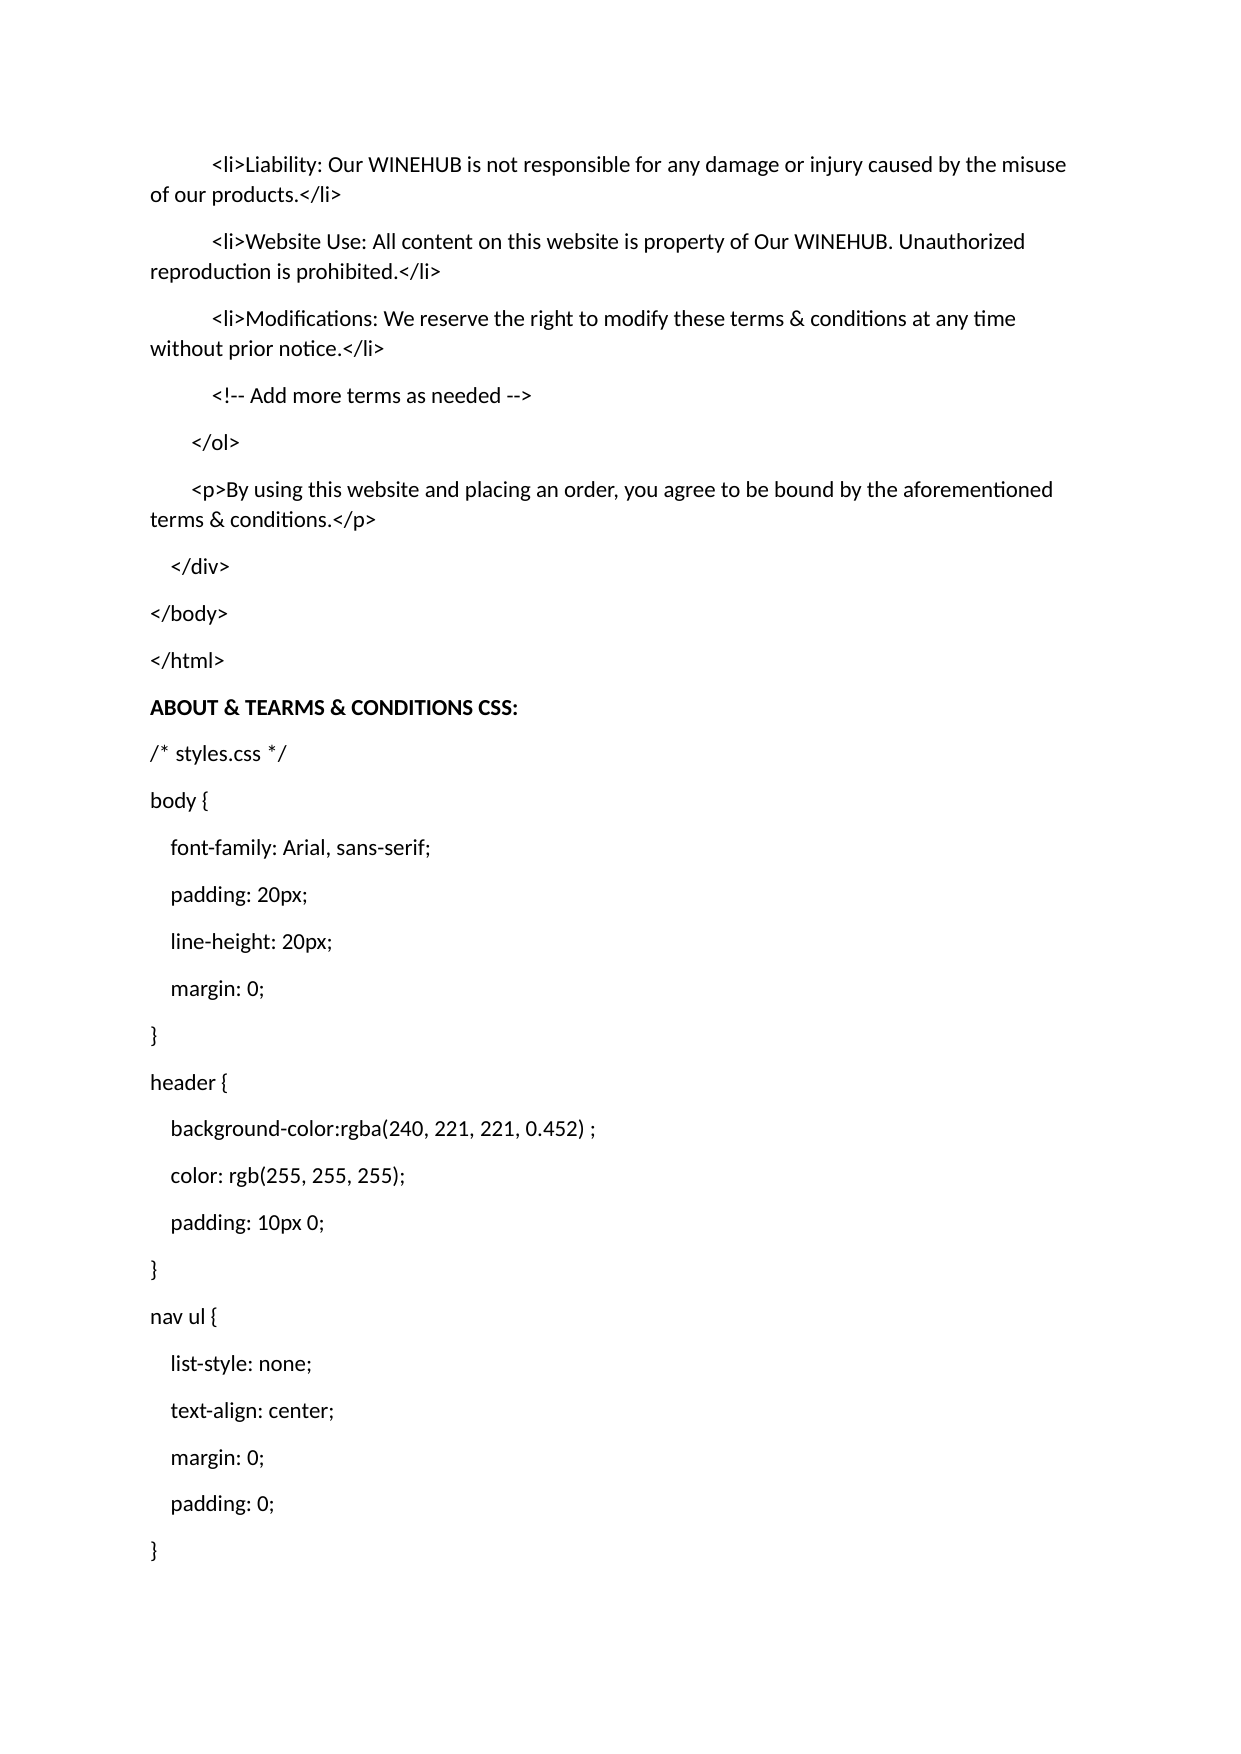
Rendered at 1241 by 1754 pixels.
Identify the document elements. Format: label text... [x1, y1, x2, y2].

text <li>Website Use: All content on this website is property of Our WINEHUB. Unauthorized reproduction is prohibited.</li> [150, 227, 1090, 285]
text } [150, 1021, 1090, 1049]
text <li>Modifications: We reserve the right to modify these terms & conditions at any time without prior notice.</li> [150, 304, 1090, 362]
text </body> [150, 599, 1090, 627]
text </ol> [150, 428, 1090, 456]
text padding: 20px; [150, 880, 1090, 908]
text <p>By using this website and placing an order, you agree to be bound by the aforementioned terms & conditions.</p> [150, 475, 1090, 533]
text body { [150, 786, 1090, 814]
text nav ul { [150, 1302, 1090, 1330]
text /* styles.css */ [150, 739, 1090, 768]
text margin: 0; [150, 974, 1090, 1002]
text line-height: 20px; [150, 927, 1090, 955]
text padding: 10px 0; [150, 1208, 1090, 1236]
text } [150, 1536, 1090, 1564]
text ABOUT & TEARMS & CONDITIONS CSS: [150, 693, 1090, 721]
text padding: 0; [150, 1489, 1090, 1518]
text <li>Liability: Our WINEHUB is not responsible for any damage or injury caused by the misuse of our products.</li> [150, 150, 1090, 208]
text list-style: none; [150, 1349, 1090, 1377]
text background-color:rgba(240, 221, 221, 0.452) ; [150, 1114, 1090, 1143]
text font-family: Arial, sans-serif; [150, 833, 1090, 861]
text } [150, 1255, 1090, 1283]
text margin: 0; [150, 1443, 1090, 1471]
text color: rgb(255, 255, 255); [150, 1161, 1090, 1189]
text </div> [150, 552, 1090, 580]
text </html> [150, 646, 1090, 674]
text header { [150, 1068, 1090, 1096]
text <!-- Add more terms as needed --> [150, 381, 1090, 409]
text text-align: center; [150, 1396, 1090, 1424]
